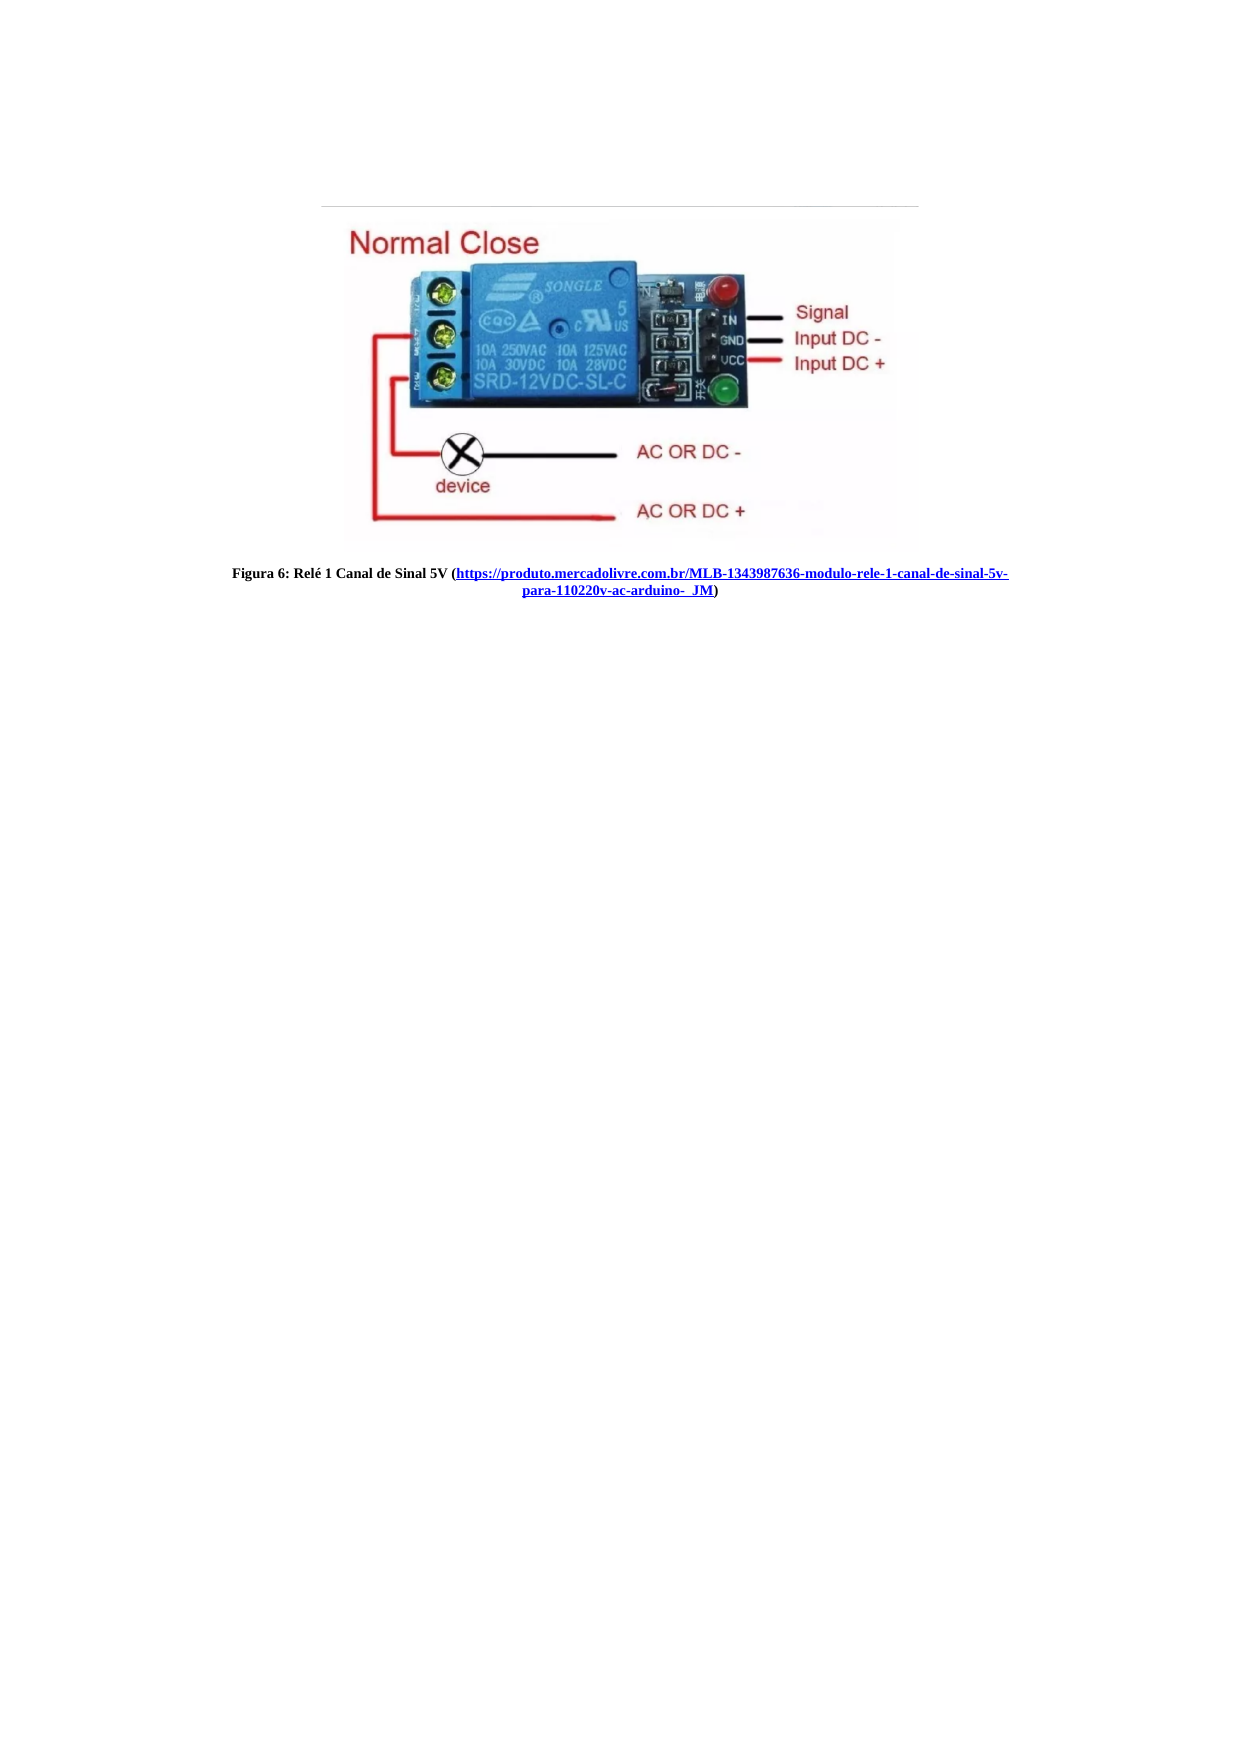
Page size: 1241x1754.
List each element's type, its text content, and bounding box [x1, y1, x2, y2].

text Figura 6: Relé 1 Canal de Sinal 5V (https://produto.mercadolivre.com.br/MLB-1343987636-modulo-rele-1-canal-de-sinal-5v-para-110220v-ac-arduino-_JM) [224, 564, 1016, 598]
picture [321, 206, 919, 552]
